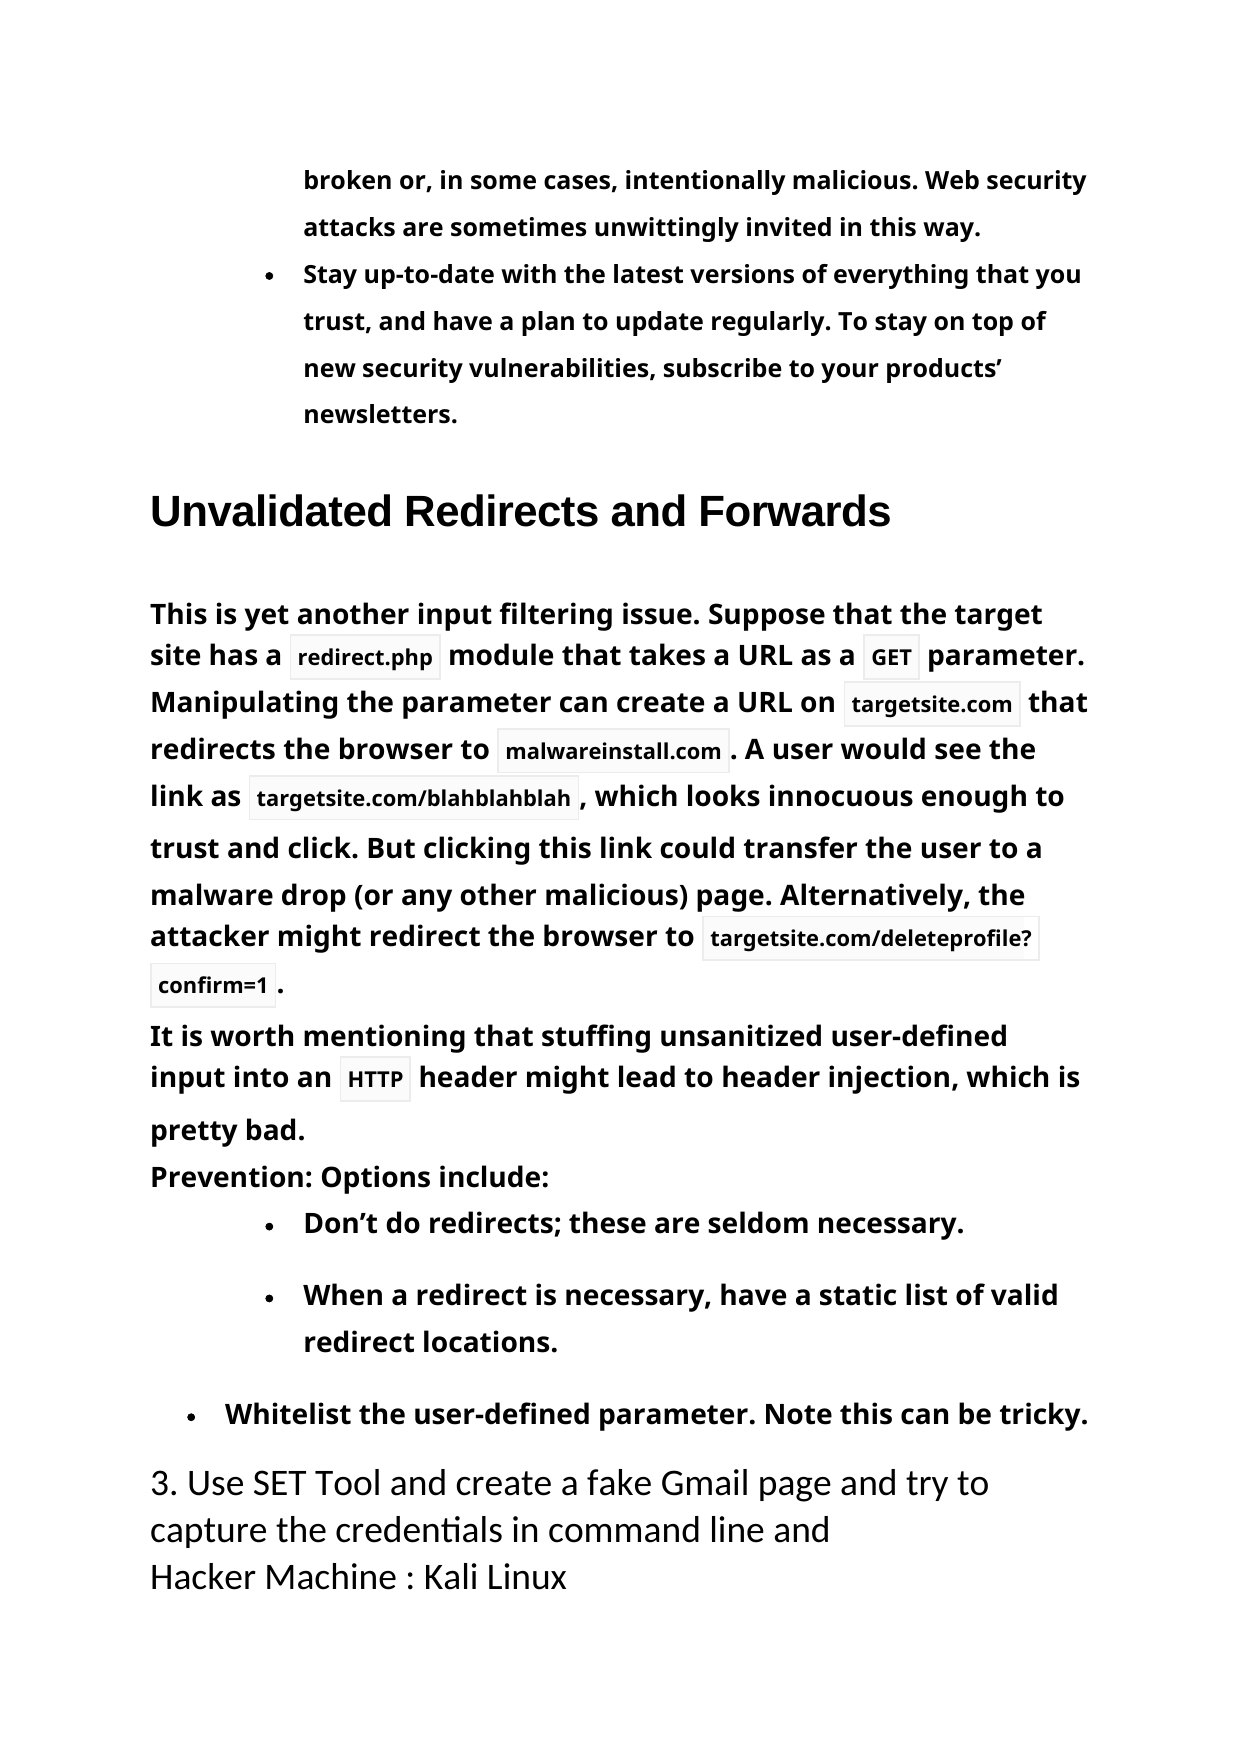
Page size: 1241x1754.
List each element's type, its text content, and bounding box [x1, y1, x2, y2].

text This is yet another input filtering issue. Suppose that the target site has a redirect.php module that takes a URL as a GET parameter. Manipulating the parameter can create a URL on targetsite.com that redirects the browser to malwareinstall.com. A user would see the link as targetsite.com/blahblahblah, which looks innocuous enough to trust and click. But clicking this link could transfer the user to a malware drop (or any other malicious) page. Alternatively, the attacker might redirect the browser to targetsite.com/deleteprofile?confirm=1. [150, 586, 1090, 1008]
text It is worth mentioning that stuffing unsanitized user-defined input into an HTTP header might lead to header injection, which is pretty bad. [150, 1008, 1090, 1148]
list Whitelist the user-defined parameter. Note this can be tricky. [187, 1386, 1090, 1433]
subtitle Unvalidated Redirects and Forwards [150, 481, 1090, 536]
text 3. Use SET Tool and create a fake Gmail page and try to capture the credentials in command line and Hacker Machine : Kali Linux [150, 1458, 1090, 1598]
list Stay up-to-date with the latest versions of everything that you trust, and have a plan to update regularly. To stay on top of new security vulnerabilities, subscribe to your products’ newsletters. [266, 244, 1090, 431]
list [266, 150, 1090, 244]
text Prevention: Options include: [150, 1148, 1090, 1195]
list When a redirect is necessary, have a static list of valid redirect locations. [266, 1267, 1090, 1361]
list Don’t do redirects; these are seldom necessary. [266, 1195, 1090, 1242]
